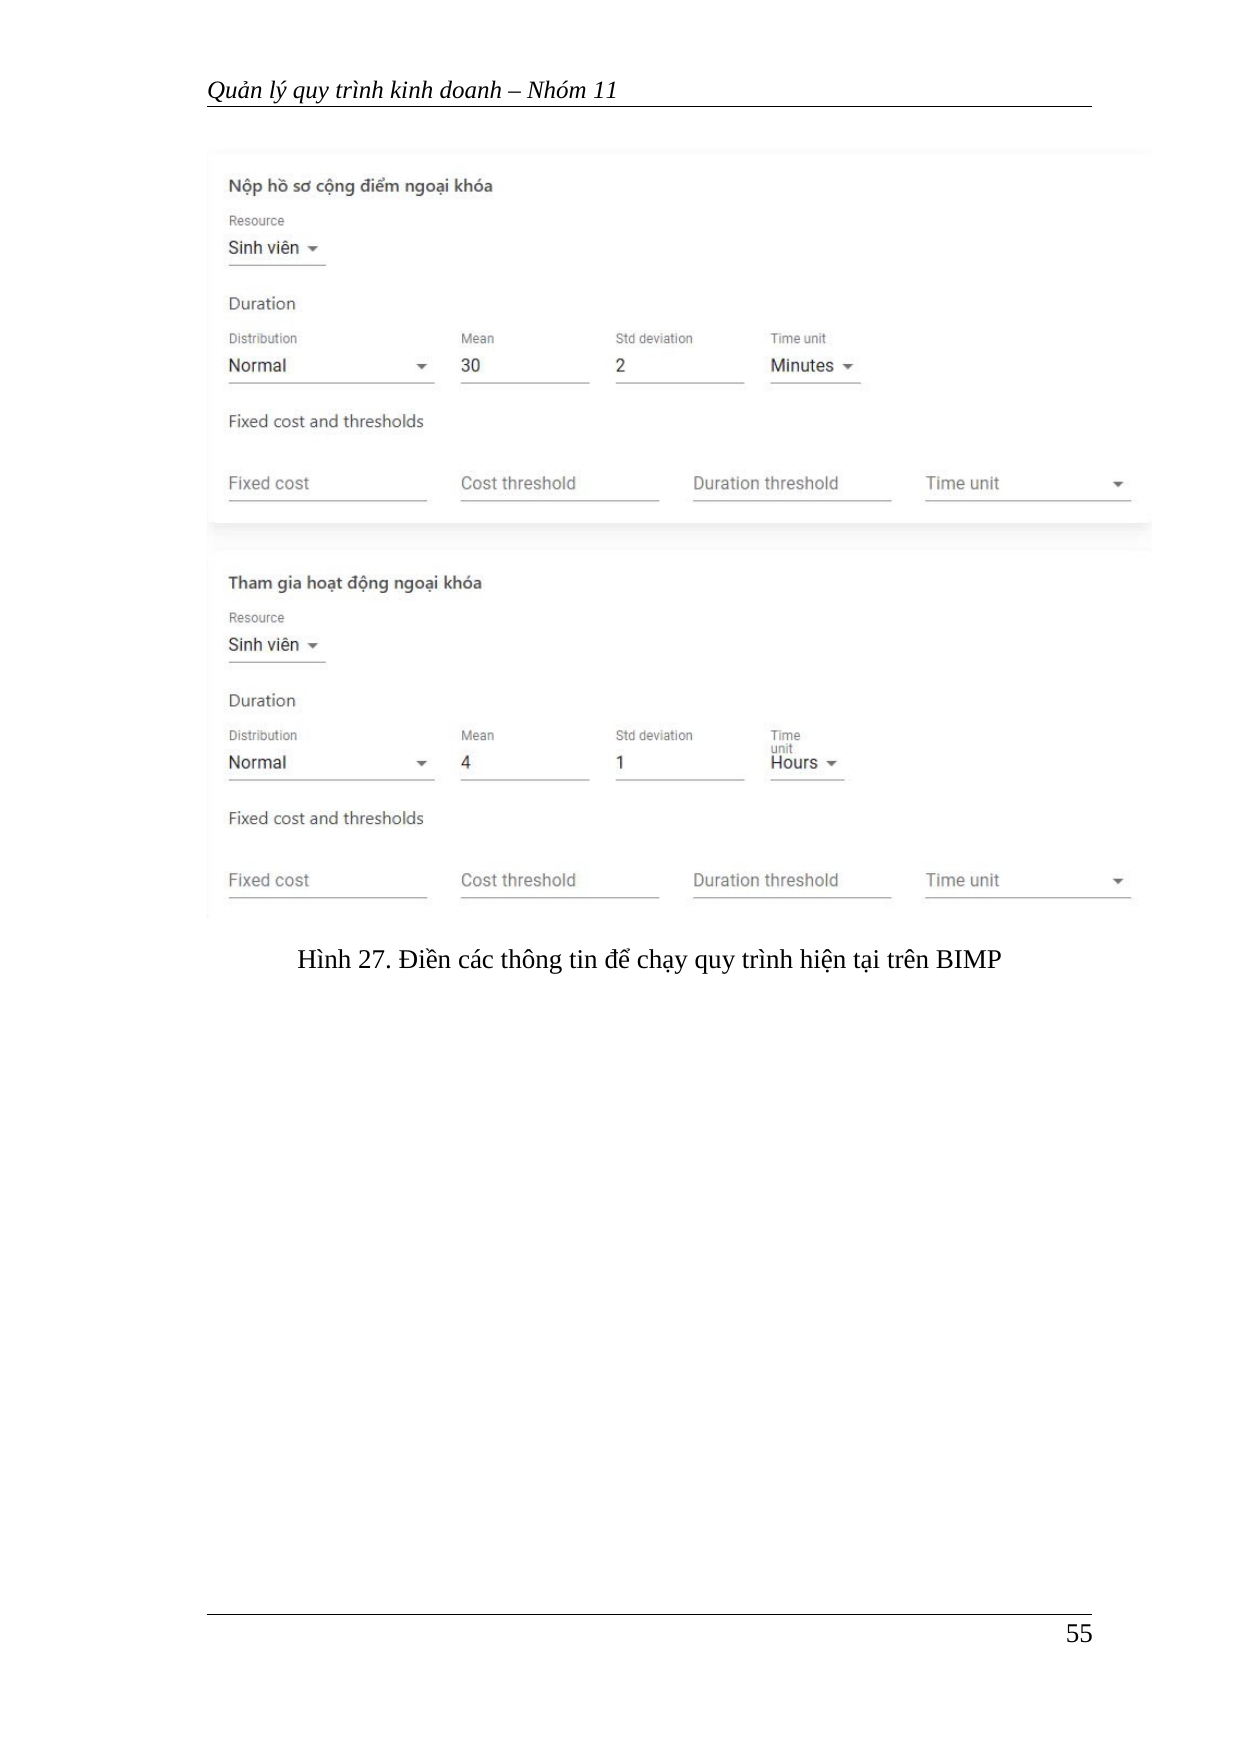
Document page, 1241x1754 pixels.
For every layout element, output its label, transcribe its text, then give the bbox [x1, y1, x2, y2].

picture [206, 147, 1152, 918]
text Hình 27. Điền các thông tin để chạy quy trình hiện tại trên BIMP [207, 943, 1092, 974]
